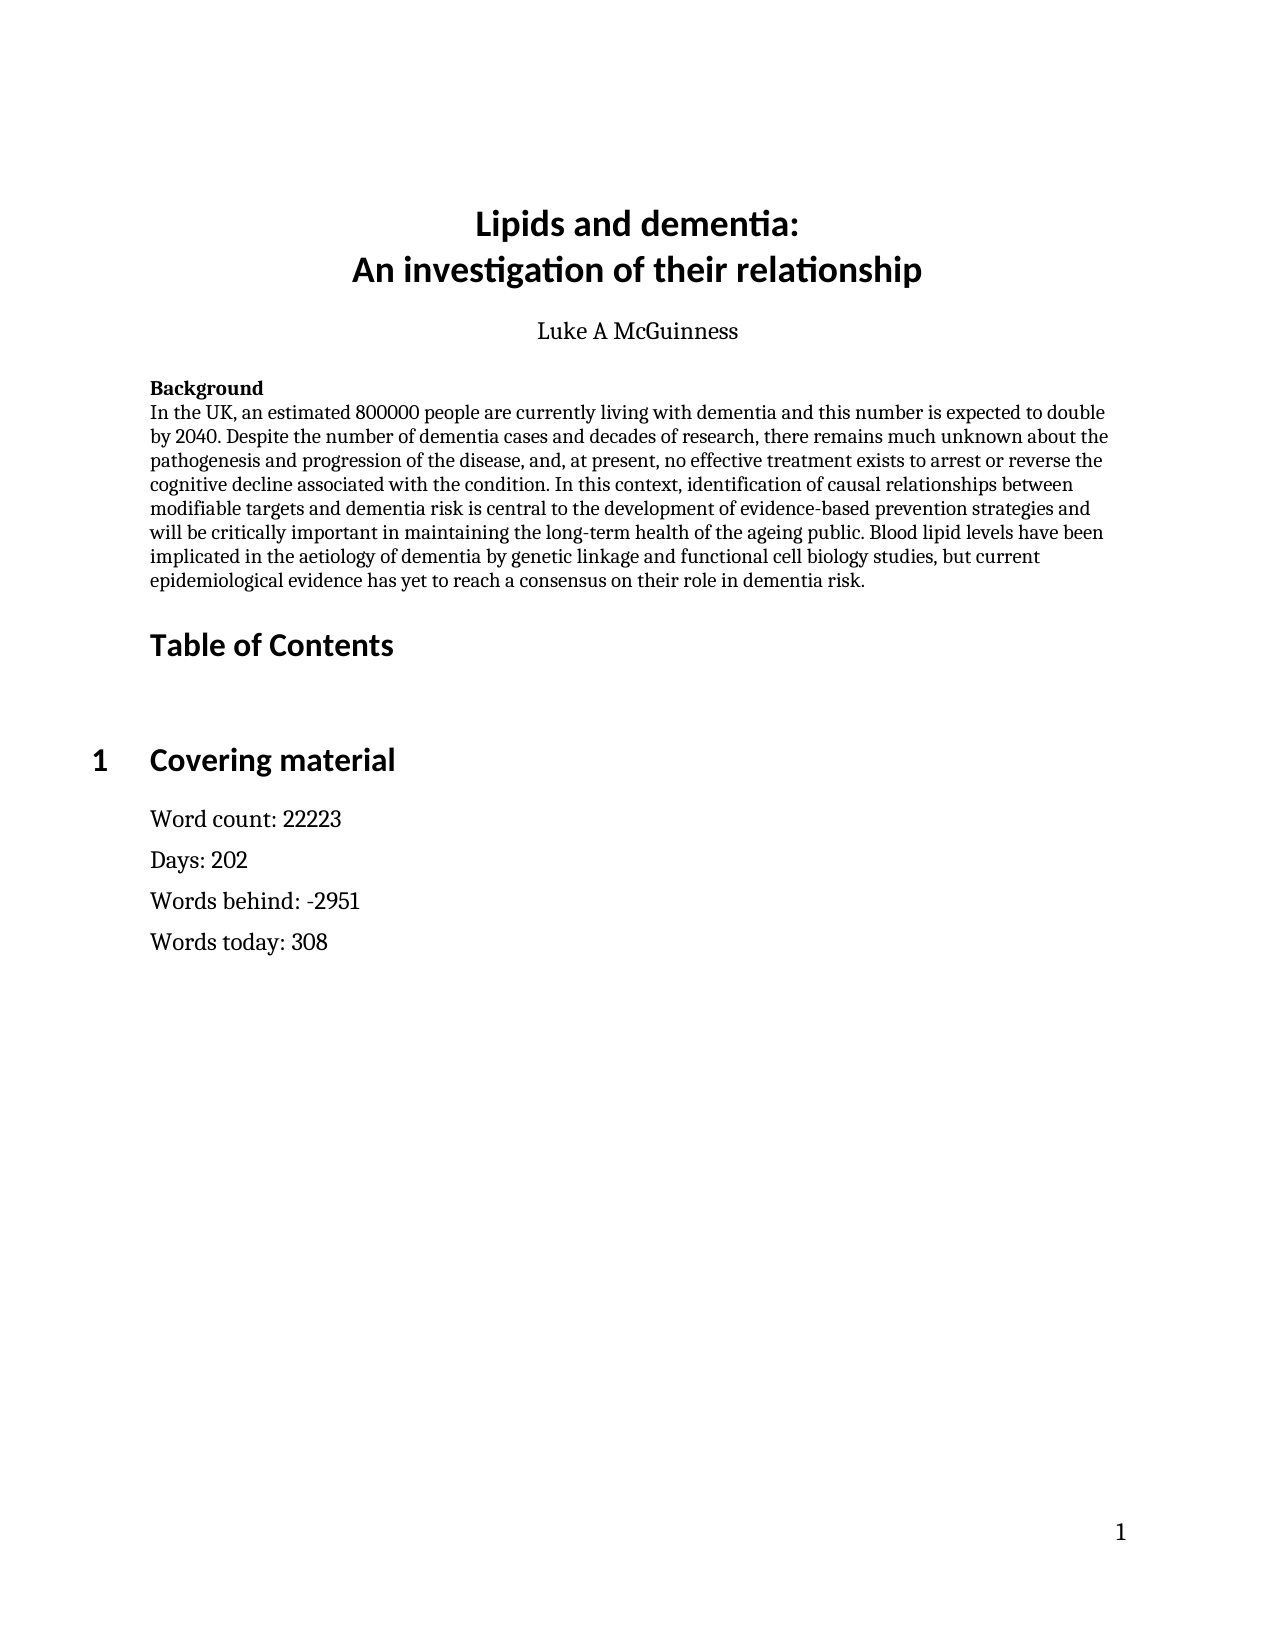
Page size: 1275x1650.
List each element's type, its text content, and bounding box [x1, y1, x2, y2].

text Days: 202 [150, 846, 1125, 874]
text Words behind: -2951 [150, 887, 1125, 916]
text Words today: 308 [150, 928, 1125, 957]
subtitle Covering material [91, 739, 1125, 779]
text Word count: 22223 [150, 804, 1125, 833]
title Lipids and dementia: An investigation of their relationship [150, 200, 1125, 292]
text Background In the UK, an estimated 800000 people are currently living with dementia and this number is expected to double by 2040. Despite the number of dementia cases and decades of research, there remains much unknown about the pathogenesis and progression of the disease, and, at present, no effective treatment exists to arrest or reverse the cognitive decline associated with the condition. In this context, identification of causal relationships between modifiable targets and dementia risk is central to the development of evidence-based prevention strategies and will be critically important in maintaining the long-term health of the ageing public. Blood lipid levels have been implicated in the aetiology of dementia by genetic linkage and functional cell biology studies, but current epidemiological evidence has yet to reach a consensus on their role in dementia risk. [150, 377, 1125, 592]
text Luke A McGuinness [150, 317, 1125, 345]
